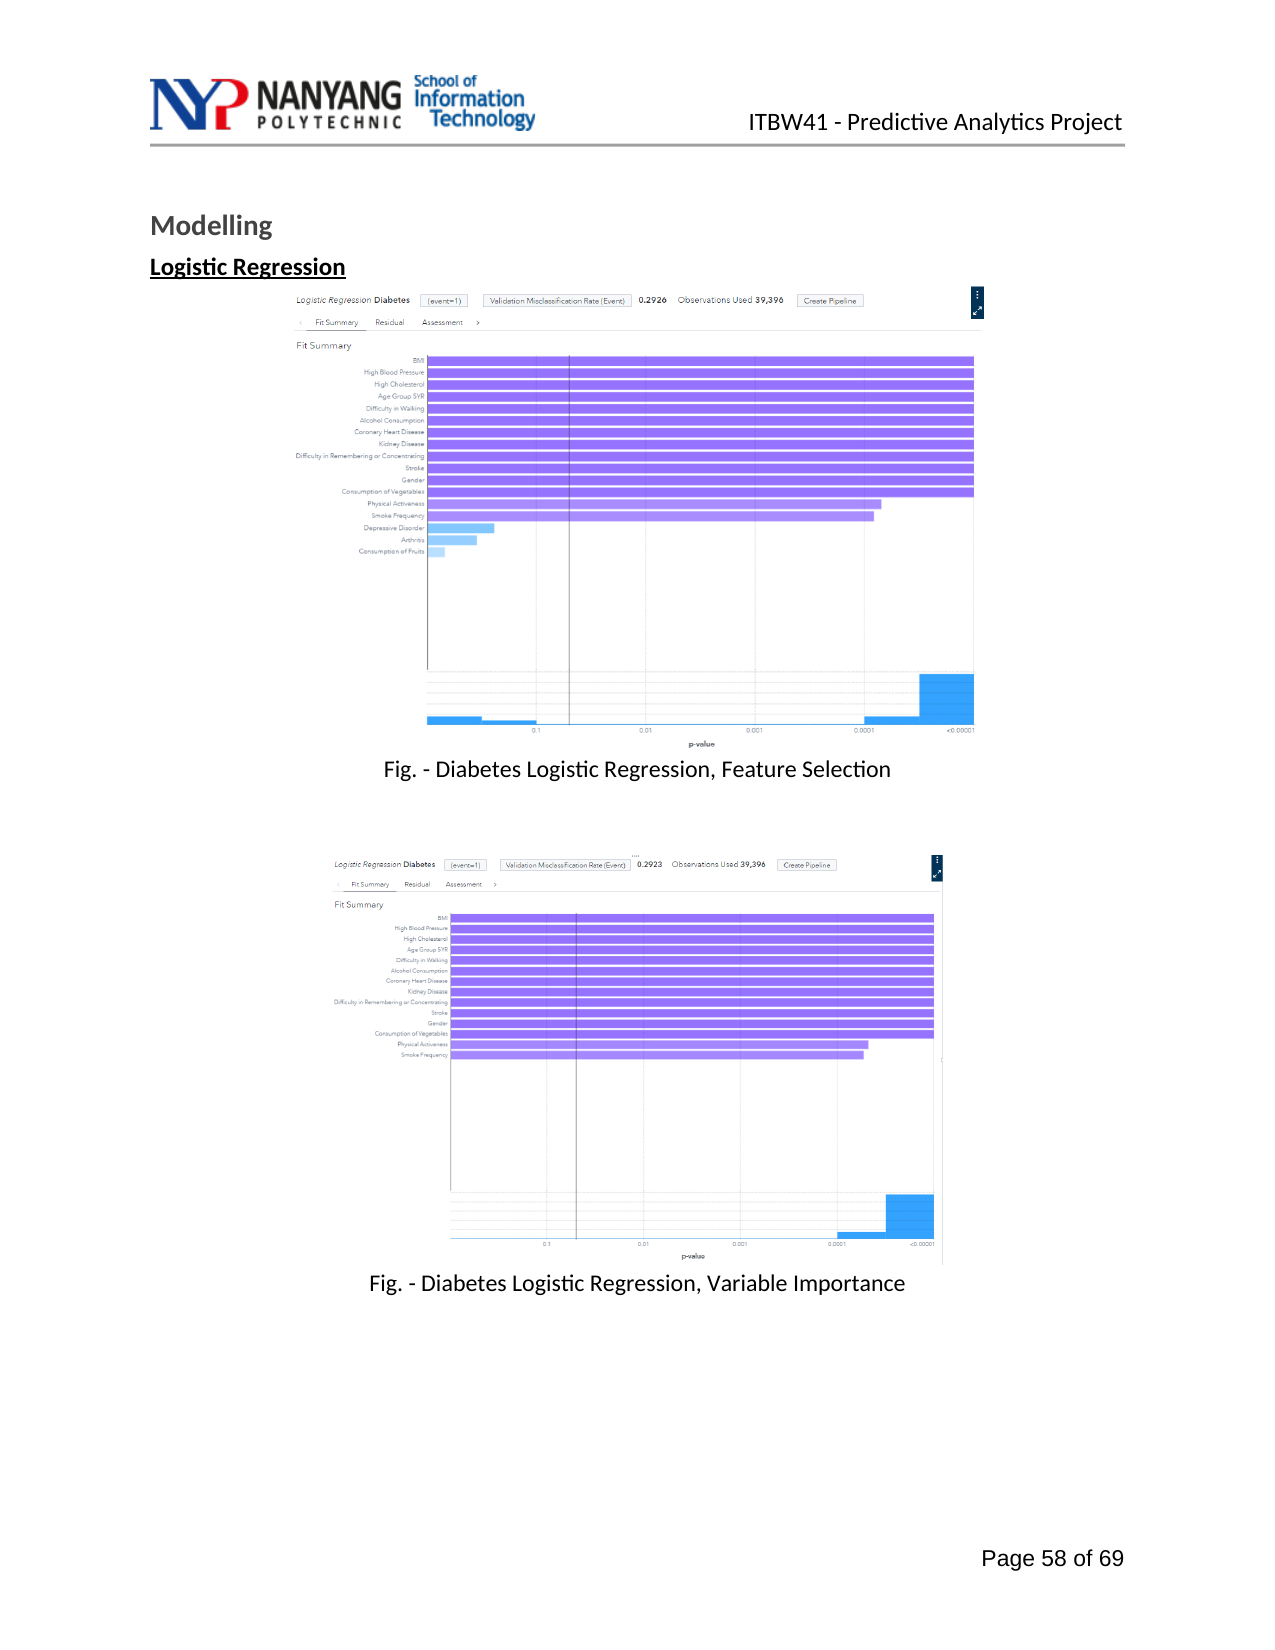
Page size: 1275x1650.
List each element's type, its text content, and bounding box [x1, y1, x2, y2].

picture [331, 855, 944, 1265]
text Fig. - Diabetes Logistic Regression, Feature Selection [150, 754, 1125, 784]
text Logistic Regression [150, 251, 1125, 282]
picture [150, 75, 536, 131]
text Fig. - Diabetes Logistic Regression, Variable Importance [150, 1268, 1125, 1297]
subtitle Modelling [150, 207, 1125, 243]
picture [288, 286, 987, 751]
